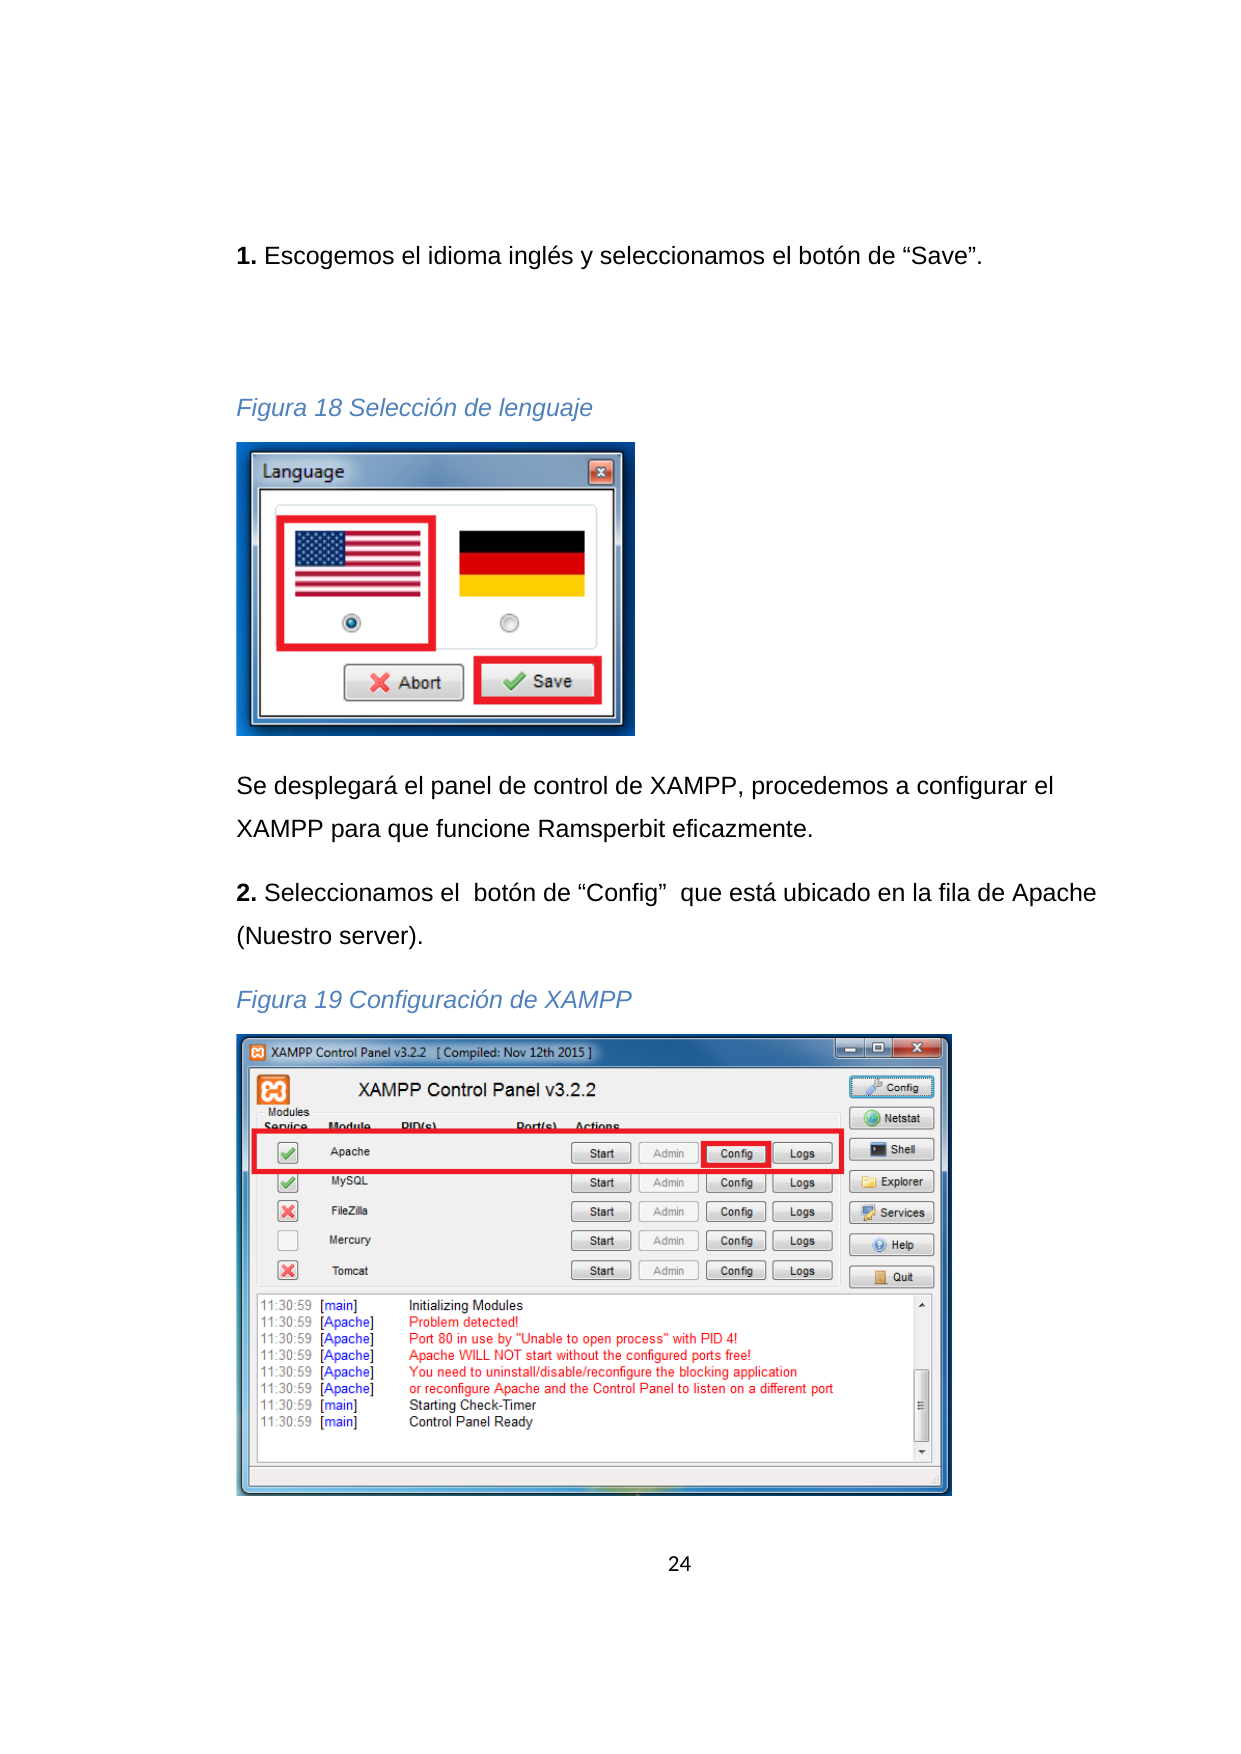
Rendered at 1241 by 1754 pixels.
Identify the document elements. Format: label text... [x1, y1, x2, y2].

text Figura 19 Configuración de XAMPP [236, 985, 1122, 1014]
picture [236, 442, 635, 736]
text 1. Escogemos el idioma inglés y seleccionamos el botón de “Save”. [236, 241, 1122, 270]
text Figura 18 Selección de lenguaje [236, 393, 1122, 421]
text 2. Seleccionamos el botón de “Config” que está ubicado en la fila de Apache (Nuestro server). [236, 878, 1122, 950]
picture [236, 1034, 952, 1496]
text Se desplegará el panel de control de XAMPP, procedemos a configurar el XAMPP para que funcione Ramsperbit eficazmente. [236, 771, 1122, 843]
